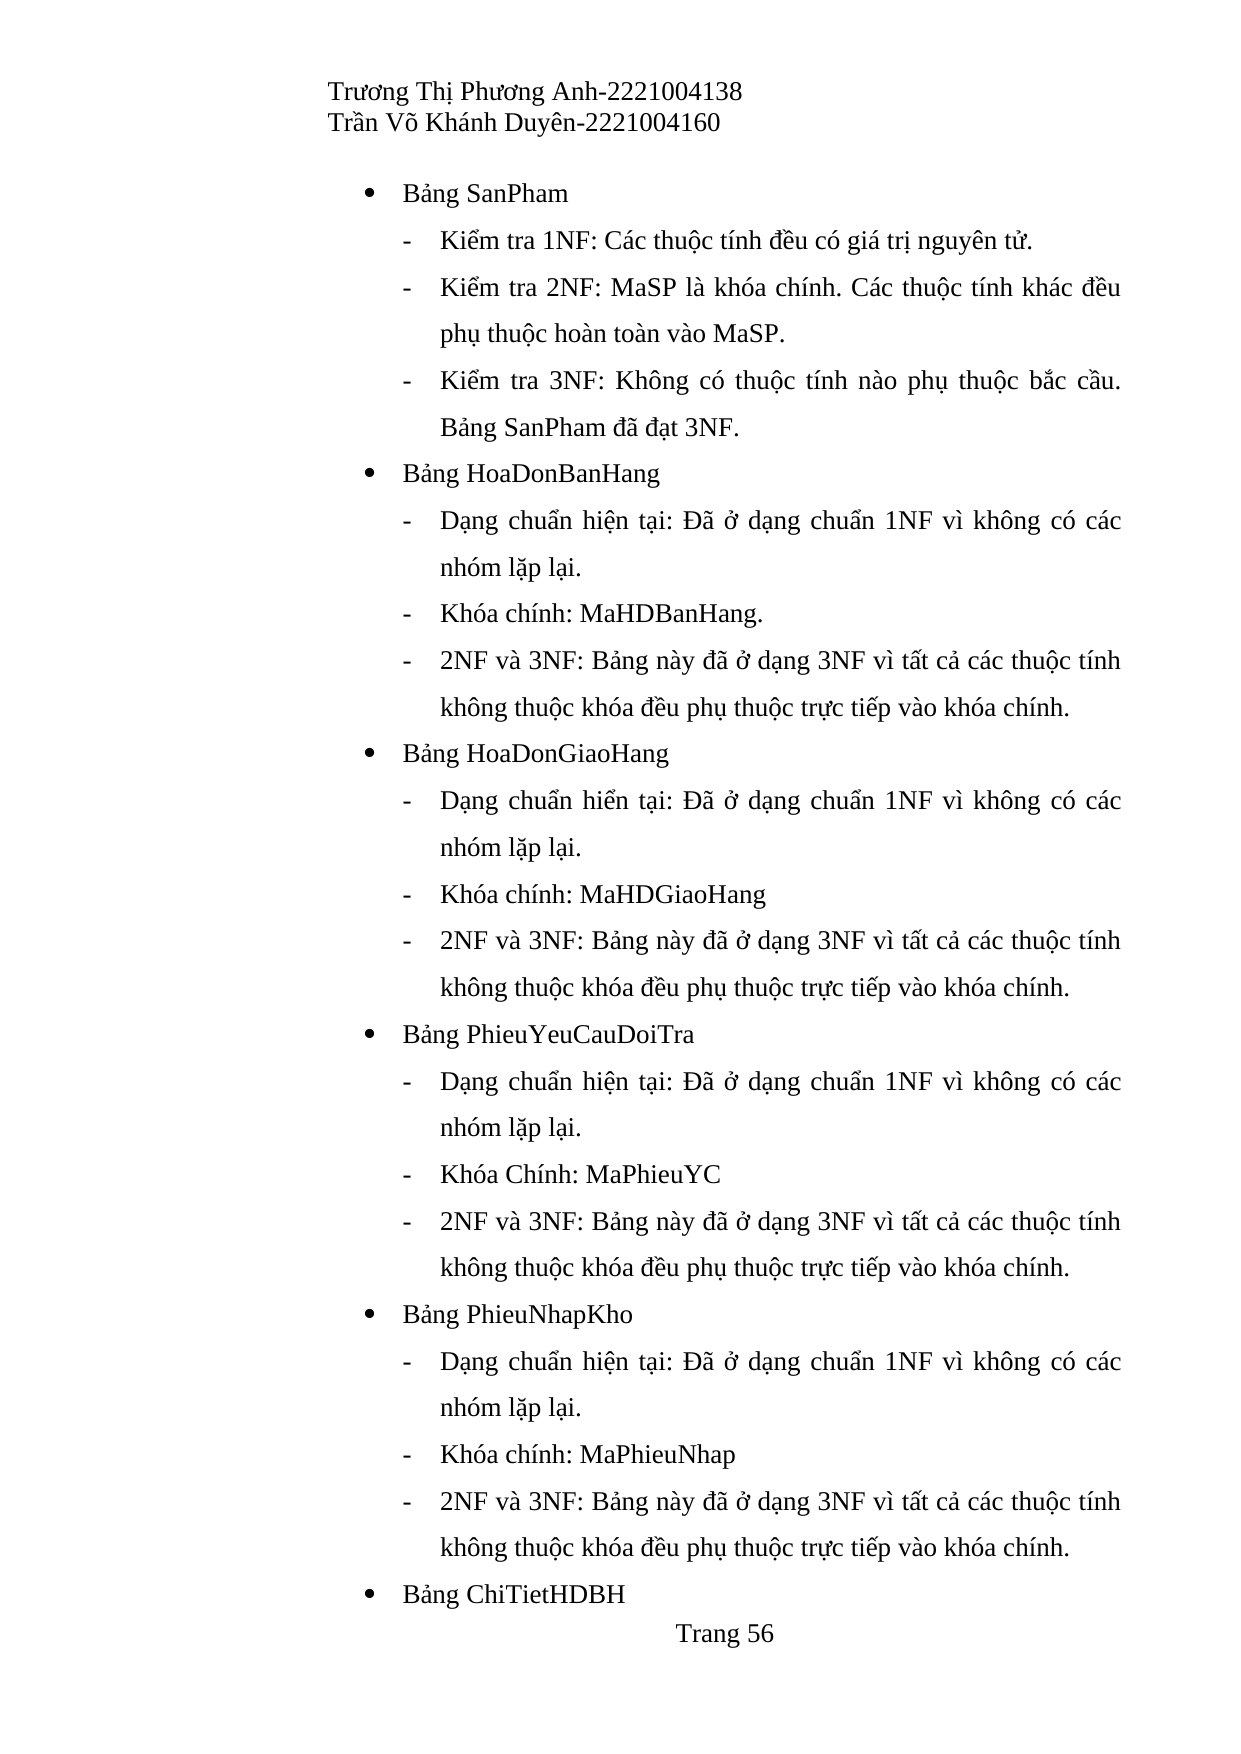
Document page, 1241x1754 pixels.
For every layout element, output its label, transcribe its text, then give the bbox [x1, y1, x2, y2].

list Bảng HoaDonGiaoHang [365, 738, 1122, 769]
list Kiểm tra 1NF: Các thuộc tính đều có giá trị nguyên tử. [402, 224, 1122, 255]
list Bảng HoaDonBanHang [365, 457, 1122, 489]
list Khóa chính: MaHDGiaoHang [402, 878, 1122, 909]
list Bảng ChiTietHDBH [365, 1578, 1122, 1609]
list 2NF và 3NF: Bảng này đã ở dạng 3NF vì tất cả các thuộc tính không thuộc khóa đều phụ thuộc trực tiếp vào khóa chính. [402, 1205, 1122, 1282]
list Dạng chuẩn hiện tại: Đã ở dạng chuẩn 1NF vì không có các nhóm lặp lại. [402, 504, 1122, 582]
list 2NF và 3NF: Bảng này đã ở dạng 3NF vì tất cả các thuộc tính không thuộc khóa đều phụ thuộc trực tiếp vào khóa chính. [402, 1485, 1122, 1563]
list Dạng chuẩn hiển tại: Đã ở dạng chuẩn 1NF vì không có các nhóm lặp lại. [402, 784, 1122, 862]
list Dạng chuẩn hiện tại: Đã ở dạng chuẩn 1NF vì không có các nhóm lặp lại. [402, 1065, 1122, 1142]
list 2NF và 3NF: Bảng này đã ở dạng 3NF vì tất cả các thuộc tính không thuộc khóa đều phụ thuộc trực tiếp vào khóa chính. [402, 924, 1122, 1002]
list Kiểm tra 2NF: MaSP là khóa chính. Các thuộc tính khác đều phụ thuộc hoàn toàn vào MaSP. [402, 271, 1122, 348]
list Bảng SanPham [365, 177, 1122, 208]
list Kiểm tra 3NF: Không có thuộc tính nào phụ thuộc bắc cầu. Bảng SanPham đã đạt 3NF. [402, 364, 1122, 442]
list Dạng chuẩn hiện tại: Đã ở dạng chuẩn 1NF vì không có các nhóm lặp lại. [402, 1345, 1122, 1423]
list Khóa chính: MaPhieuNhap [402, 1438, 1122, 1469]
list 2NF và 3NF: Bảng này đã ở dạng 3NF vì tất cả các thuộc tính không thuộc khóa đều phụ thuộc trực tiếp vào khóa chính. [402, 644, 1122, 722]
list Khóa Chính: MaPhieuYC [402, 1158, 1122, 1189]
list Bảng PhieuNhapKho [365, 1298, 1122, 1329]
list Khóa chính: MaHDBanHang. [402, 598, 1122, 629]
list Bảng PhieuYeuCauDoiTra [365, 1018, 1122, 1049]
